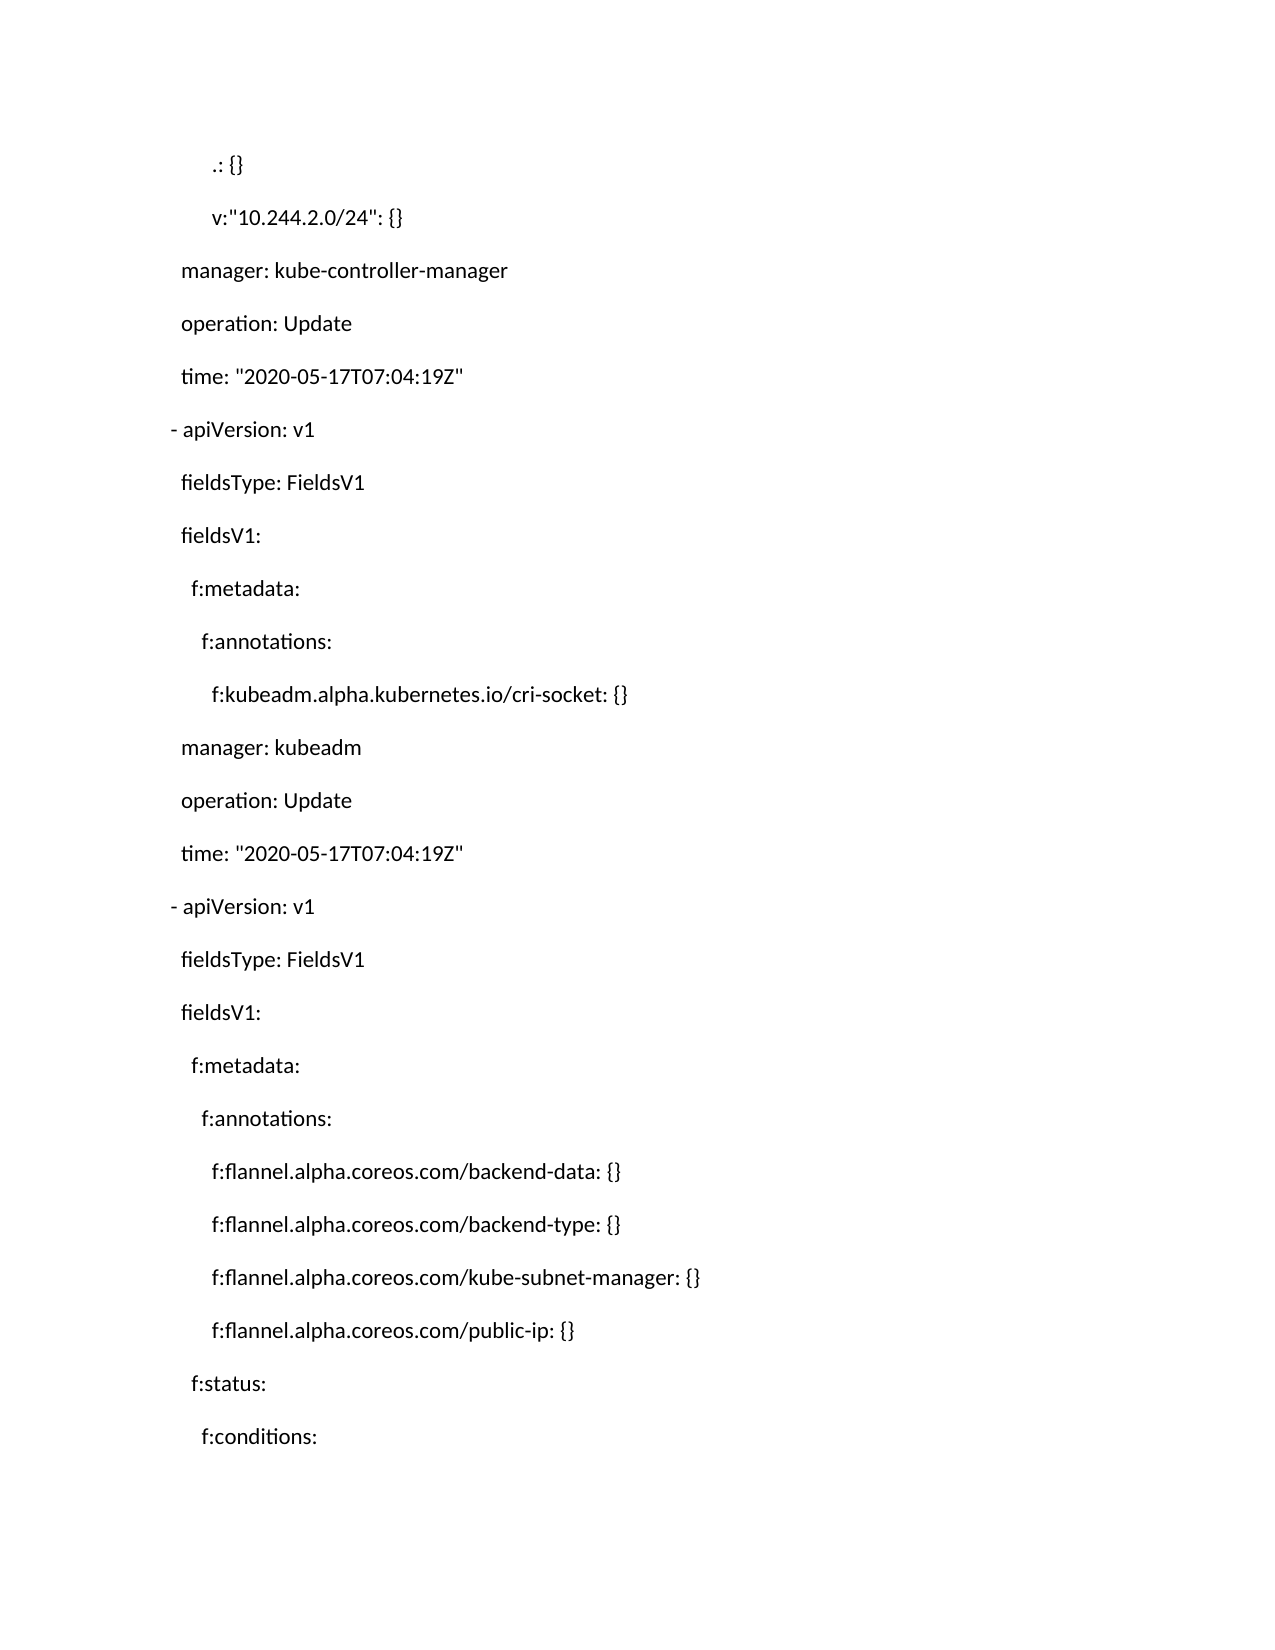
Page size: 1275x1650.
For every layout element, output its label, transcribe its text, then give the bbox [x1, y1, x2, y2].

text - apiVersion: v1 [150, 892, 1125, 920]
text time: "2020-05-17T07:04:19Z" [150, 362, 1125, 390]
text f:metadata: [150, 1051, 1125, 1079]
text - apiVersion: v1 [150, 415, 1125, 443]
text operation: Update [150, 309, 1125, 337]
text f:annotations: [150, 1104, 1125, 1132]
text f:flannel.alpha.coreos.com/backend-type: {} [150, 1210, 1125, 1238]
text fieldsType: FieldsV1 [150, 468, 1125, 496]
text manager: kubeadm [150, 733, 1125, 761]
text f:kubeadm.alpha.kubernetes.io/cri-socket: {} [150, 680, 1125, 708]
text time: "2020-05-17T07:04:19Z" [150, 839, 1125, 867]
text fieldsType: FieldsV1 [150, 945, 1125, 973]
text operation: Update [150, 786, 1125, 814]
text v:"10.244.2.0/24": {} [150, 203, 1125, 231]
text f:flannel.alpha.coreos.com/backend-data: {} [150, 1157, 1125, 1185]
text .: {} [150, 150, 1125, 178]
text f:flannel.alpha.coreos.com/public-ip: {} [150, 1316, 1125, 1344]
text f:flannel.alpha.coreos.com/kube-subnet-manager: {} [150, 1263, 1125, 1291]
text f:metadata: [150, 574, 1125, 602]
text f:annotations: [150, 627, 1125, 655]
text f:conditions: [150, 1422, 1125, 1451]
text f:status: [150, 1369, 1125, 1397]
text manager: kube-controller-manager [150, 256, 1125, 284]
text fieldsV1: [150, 998, 1125, 1026]
text fieldsV1: [150, 521, 1125, 549]
